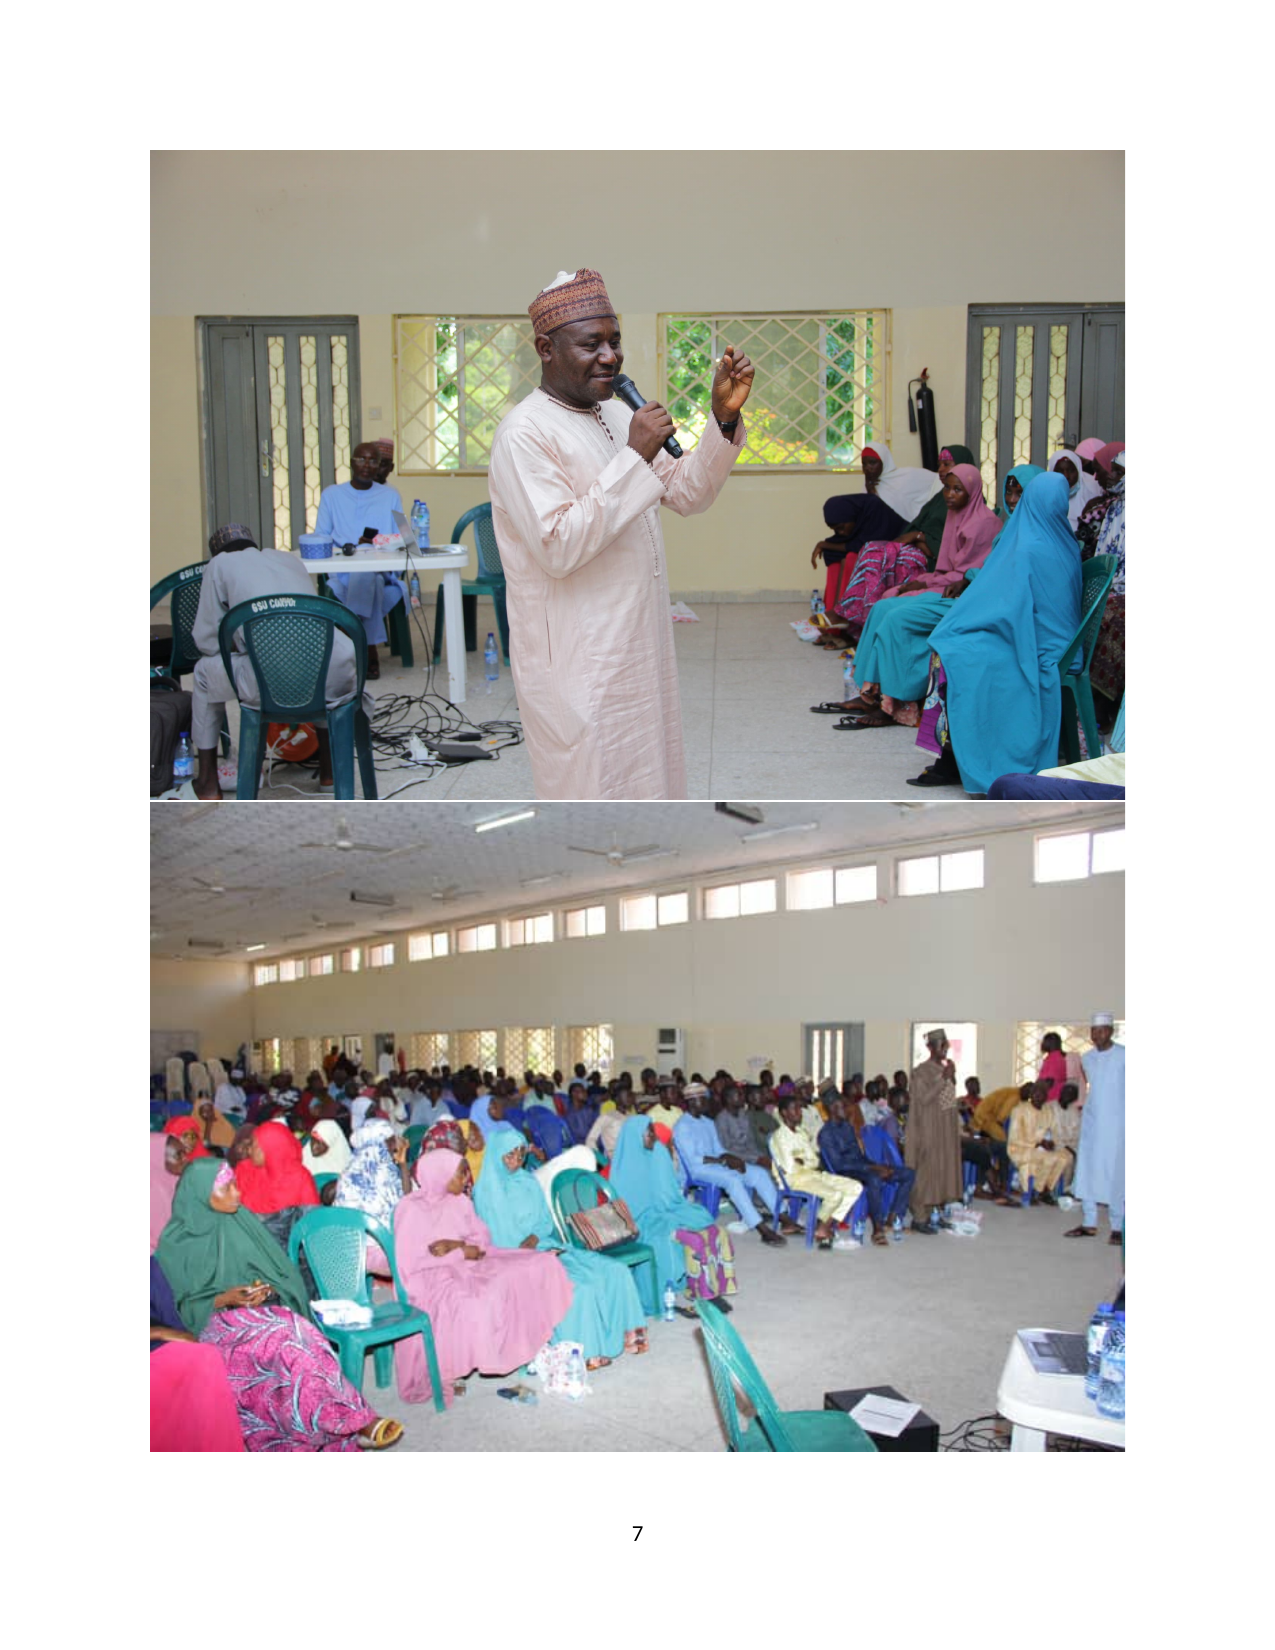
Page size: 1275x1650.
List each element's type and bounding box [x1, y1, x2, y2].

picture [150, 150, 1125, 800]
picture [150, 802, 1125, 1452]
